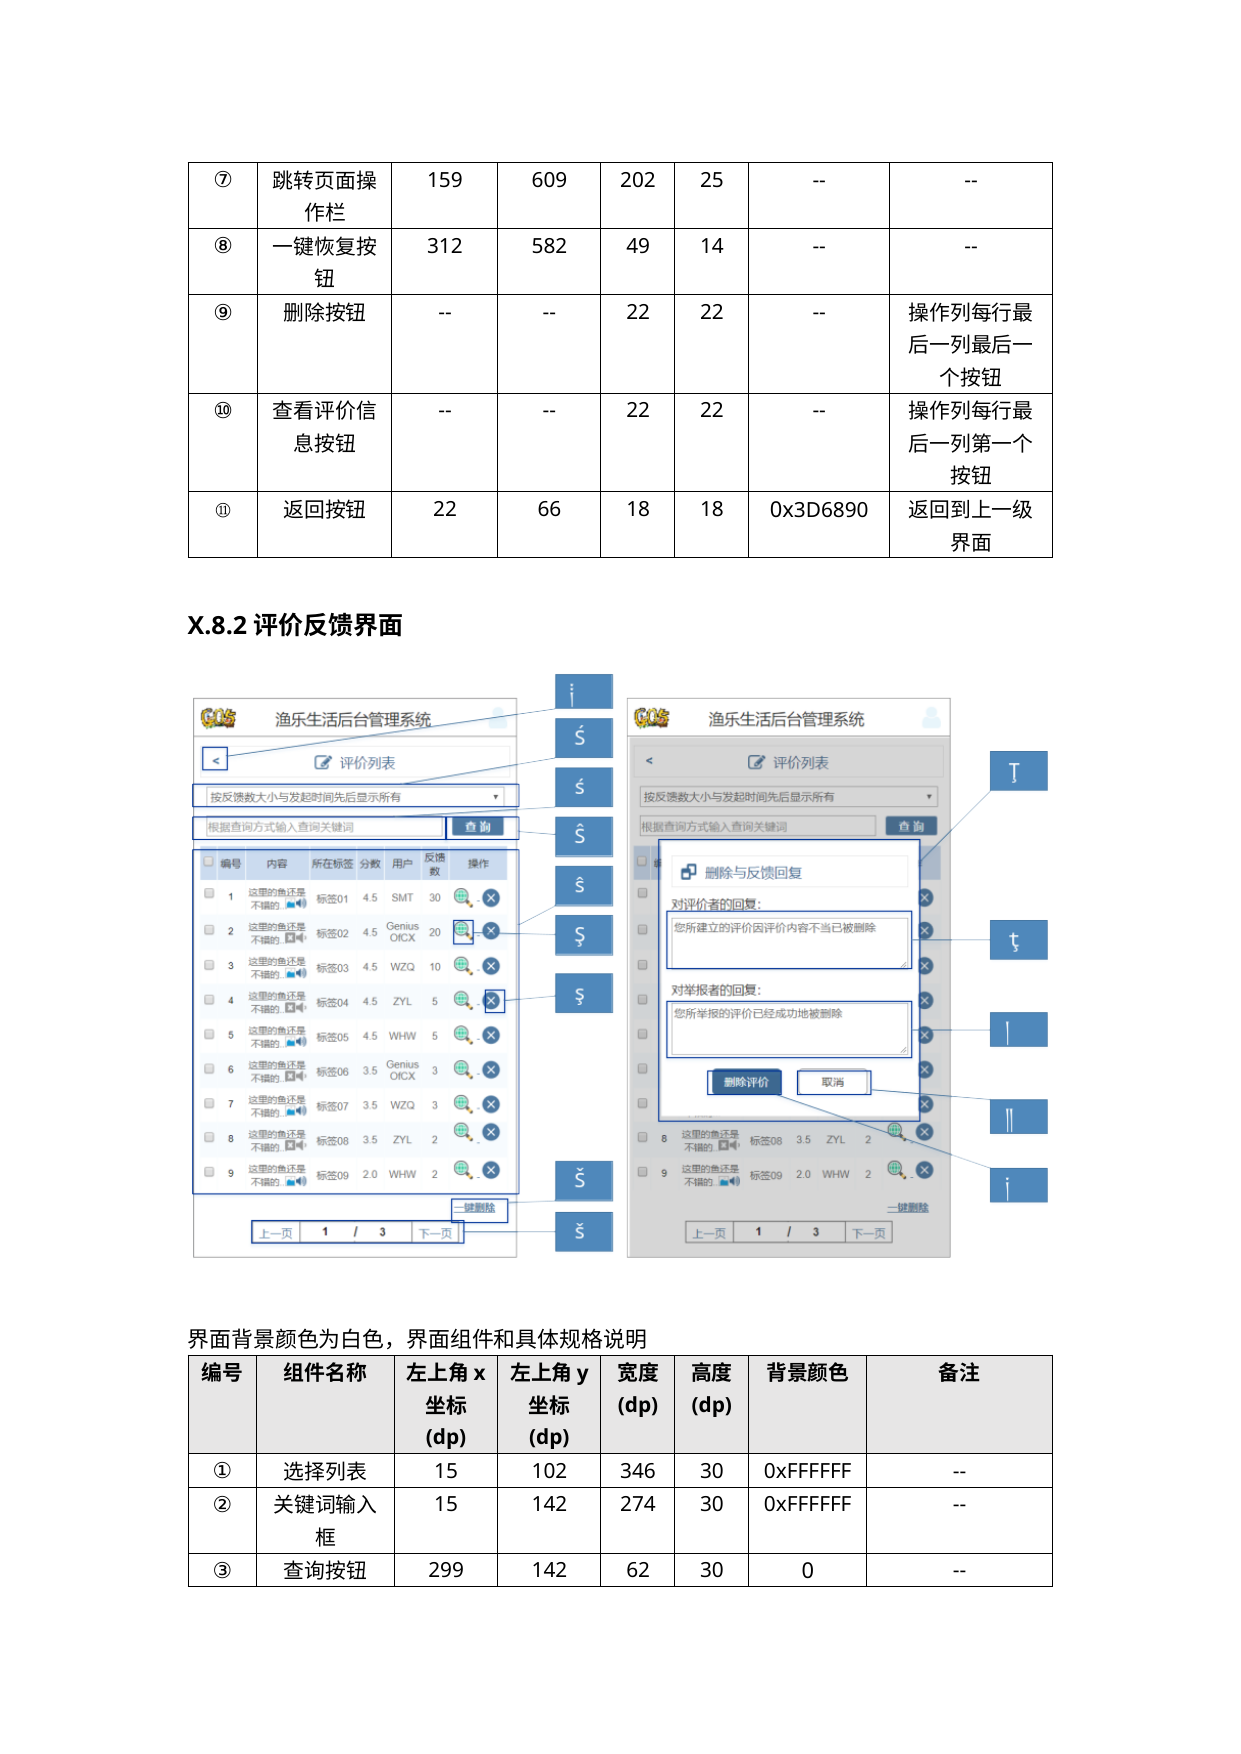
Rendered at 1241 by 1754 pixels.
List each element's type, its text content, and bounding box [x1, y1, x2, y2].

table_cell 22 [392, 492, 497, 557]
table_cell 18 [675, 492, 748, 557]
table_cell 609 [498, 163, 600, 228]
table_cell 返回按钮 [258, 492, 391, 557]
table_cell 操作列每行最后一列最后一个按钮 [890, 295, 1052, 393]
table_cell ⑪ [189, 492, 257, 557]
table_cell 15 [395, 1488, 497, 1553]
table_cell 346 [601, 1454, 674, 1487]
text 界面背景颜色为白色，界面组件和具体规格说明 [187, 1322, 1053, 1354]
table_cell 25 [675, 163, 748, 228]
table_cell 66 [498, 492, 600, 557]
table_cell 关键词输入框 [257, 1488, 394, 1553]
table_cell 62 [601, 1554, 674, 1586]
table_cell 操作列每行最后一列第一个按钮 [890, 394, 1052, 491]
table_cell -- [867, 1554, 1052, 1586]
table_cell 18 [601, 492, 674, 557]
table_cell -- [867, 1488, 1052, 1553]
table_cell 删除按钮 [258, 295, 391, 393]
table_cell ① [189, 1454, 256, 1487]
table_cell -- [890, 229, 1052, 294]
table_cell 22 [675, 394, 748, 491]
table_cell 0x3D6890 [749, 1554, 866, 1586]
table_cell -- [392, 295, 497, 393]
table_cell -- [392, 394, 497, 491]
table_cell 跳转页面操作栏 [258, 163, 391, 228]
table_header 备注 [867, 1356, 1052, 1453]
table_cell -- [867, 1454, 1052, 1487]
table_cell 返回到上一级界面 [890, 492, 1052, 557]
table_cell 159 [392, 163, 497, 228]
table_cell 22 [675, 295, 748, 393]
table_cell ③ [189, 1554, 256, 1586]
table_cell 选择列表 [257, 1454, 394, 1487]
table_cell ⑩ [189, 394, 257, 491]
table_cell -- [749, 295, 889, 393]
table_cell 0xFFFFFF [749, 1488, 866, 1553]
table_header 组件名称 [257, 1356, 394, 1453]
table_header 左上角x坐标(dp) [395, 1356, 497, 1453]
table_cell 312 [392, 229, 497, 294]
table_cell ⑧ [189, 229, 257, 294]
table_cell 15 [395, 1454, 497, 1487]
table_cell 30 [675, 1454, 748, 1487]
table_cell 299 [395, 1554, 497, 1586]
table_cell -- [749, 163, 889, 228]
table_cell 102 [498, 1454, 600, 1487]
table_cell 0xFFFFFF [749, 1454, 866, 1487]
table_cell 14 [675, 229, 748, 294]
table_cell 142 [498, 1488, 600, 1553]
table_cell -- [749, 229, 889, 294]
table_cell 查询按钮 [257, 1554, 394, 1586]
table_header 高度(dp) [675, 1356, 748, 1453]
table_cell 一键恢复按钮 [258, 229, 391, 294]
table_cell 202 [601, 163, 674, 228]
table_cell ② [189, 1488, 256, 1553]
table_header 编号 [189, 1356, 256, 1453]
subtitle X.8.2 评价反馈界面 [187, 591, 1053, 656]
table_cell 0x3D6890 [749, 492, 889, 557]
table_header 宽度(dp) [601, 1356, 674, 1453]
table_cell ⑦ [189, 163, 257, 228]
table_cell -- [498, 394, 600, 491]
table_cell 49 [601, 229, 674, 294]
table_header 背景颜色 [749, 1356, 866, 1453]
table_cell -- [498, 295, 600, 393]
table_cell 582 [498, 229, 600, 294]
table_cell 274 [601, 1488, 674, 1553]
table_cell -- [749, 394, 889, 491]
table_header 左上角y坐标(dp) [498, 1356, 600, 1453]
table_cell 30 [675, 1554, 748, 1586]
table_cell 30 [675, 1488, 748, 1553]
table_cell 查看评价信息按钮 [258, 394, 391, 491]
table_cell 142 [498, 1554, 600, 1586]
table_cell -- [890, 163, 1052, 228]
table_cell ⑨ [189, 295, 257, 393]
table_cell 22 [601, 394, 674, 491]
table_cell 22 [601, 295, 674, 393]
